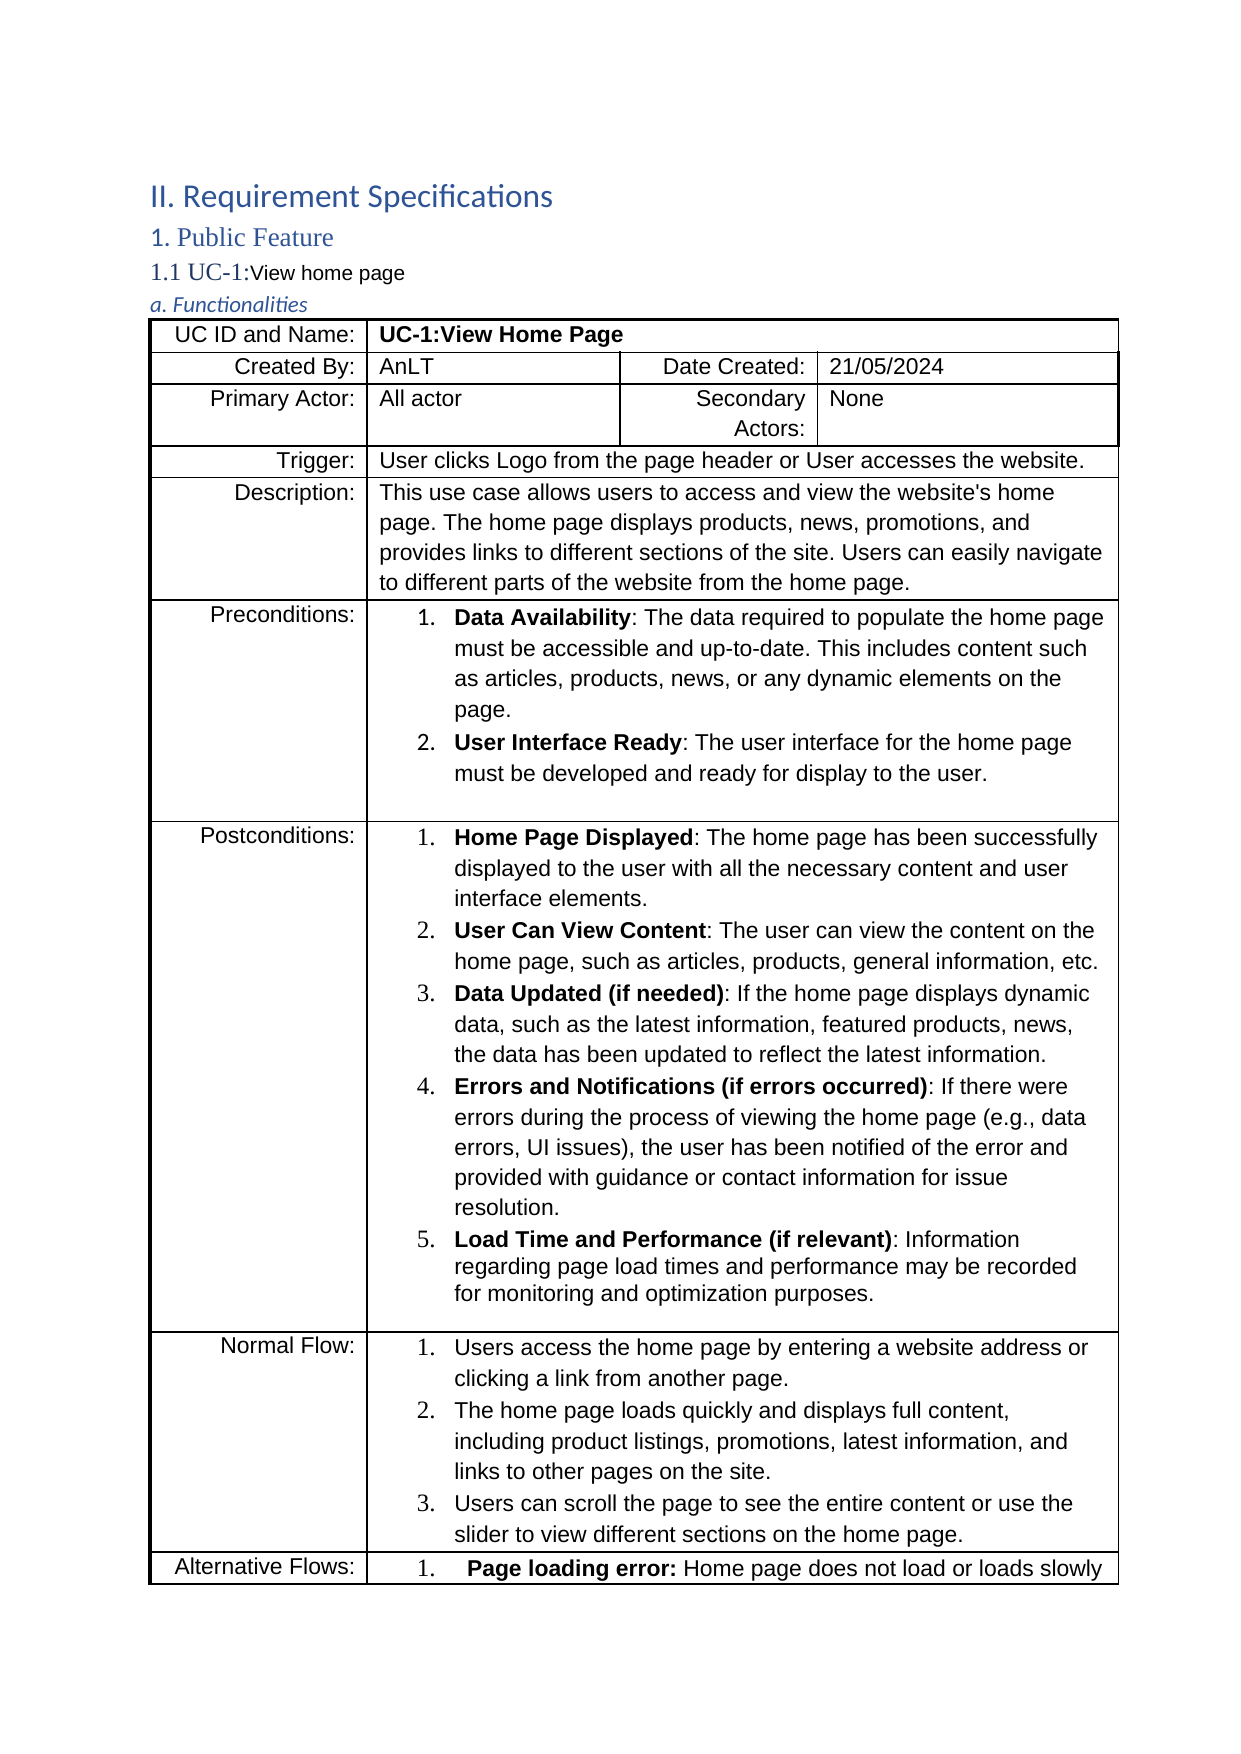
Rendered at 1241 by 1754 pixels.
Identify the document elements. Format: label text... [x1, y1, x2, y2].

table_cell All actor [368, 385, 619, 445]
table_header UC-1:View Home Page [368, 321, 1118, 351]
table_cell Alternative Flows: [152, 1553, 366, 1583]
table_cell Data Availability: The data required to populate the home page must be accessible and up-to-date. This includes content such as articles, products, news, or any dynamic elements on the page. User Interface Ready: The user interface for the home page must be developed and ready for display to the user. [368, 601, 1118, 821]
subtitle a. Functionalities [150, 290, 1090, 318]
table_cell User clicks Logo from the page header or User accesses the website. [368, 447, 1118, 477]
subtitle 1.1 UC-1:View home page [250, 257, 1090, 286]
table_cell Postconditions: [152, 822, 366, 1331]
table_cell This use case allows users to access and view the website's home page. The home page displays products, news, promotions, and provides links to different sections of the site. Users can easily navigate to different parts of the website from the home page. [368, 478, 1118, 599]
table_cell Home Page Displayed: The home page has been successfully displayed to the user with all the necessary content and user interface elements. User Can View Content: The user can view the content on the home page, such as articles, products, general information, etc. Data Updated (if needed): If the home page displays dynamic data, such as the latest information, featured products, news, the data has been updated to reflect the latest information. Errors and Notifications (if errors occurred): If there were errors during the process of viewing the home page (e.g., data errors, UI issues), the user has been notified of the error and provided with guidance or contact information for issue resolution. Load Time and Performance (if relevant): Information regarding page load times and performance may be recorded for monitoring and optimization purposes. [368, 822, 1118, 1331]
table_cell Normal Flow: [152, 1333, 366, 1551]
table_cell Description: [152, 478, 366, 599]
table_cell AnLT [368, 353, 619, 383]
subtitle II. Requirement Specifications [150, 175, 1090, 216]
table_cell Date Created: [621, 353, 817, 383]
subtitle 1. Public Feature [150, 220, 1090, 253]
table_cell Secondary Actors: [621, 385, 817, 445]
table_header UC ID and Name: [152, 321, 366, 351]
table_cell Preconditions: [152, 601, 366, 821]
table_cell 21/05/2024 [818, 353, 1117, 383]
table_cell Created By: [152, 353, 366, 383]
table_cell None [818, 385, 1117, 445]
table_cell Trigger: [152, 447, 366, 477]
table_cell Users access the home page by entering a website address or clicking a link from another page. The home page loads quickly and displays full content, including product listings, promotions, latest information, and links to other pages on the site. Users can scroll the page to see the entire content or use the slider to view different sections on the home page. [368, 1333, 1118, 1551]
table_cell Primary Actor: [152, 385, 366, 445]
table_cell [368, 1553, 1118, 1583]
